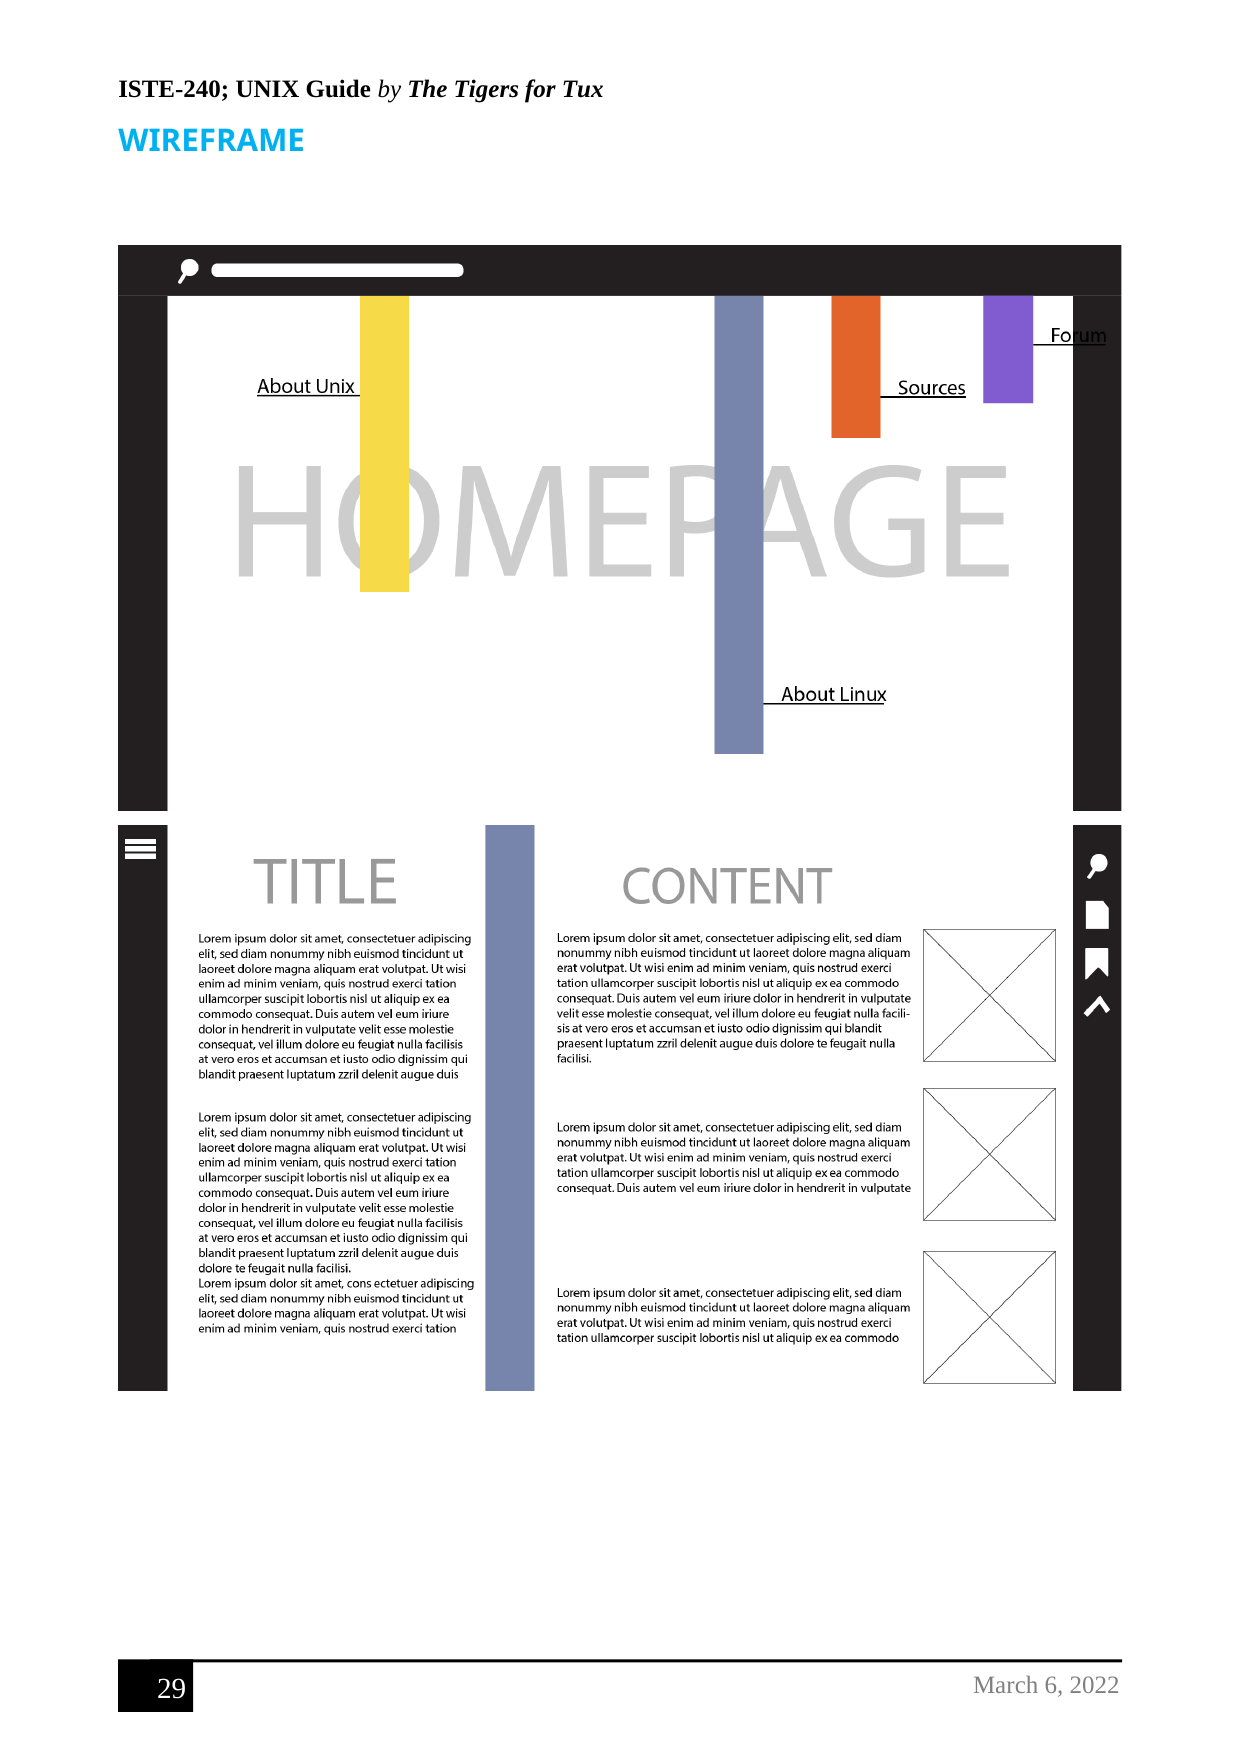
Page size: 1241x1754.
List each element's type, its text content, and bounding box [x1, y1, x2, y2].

text WIREFRAME [118, 118, 1122, 161]
picture [118, 825, 1122, 1391]
picture [118, 245, 1122, 811]
